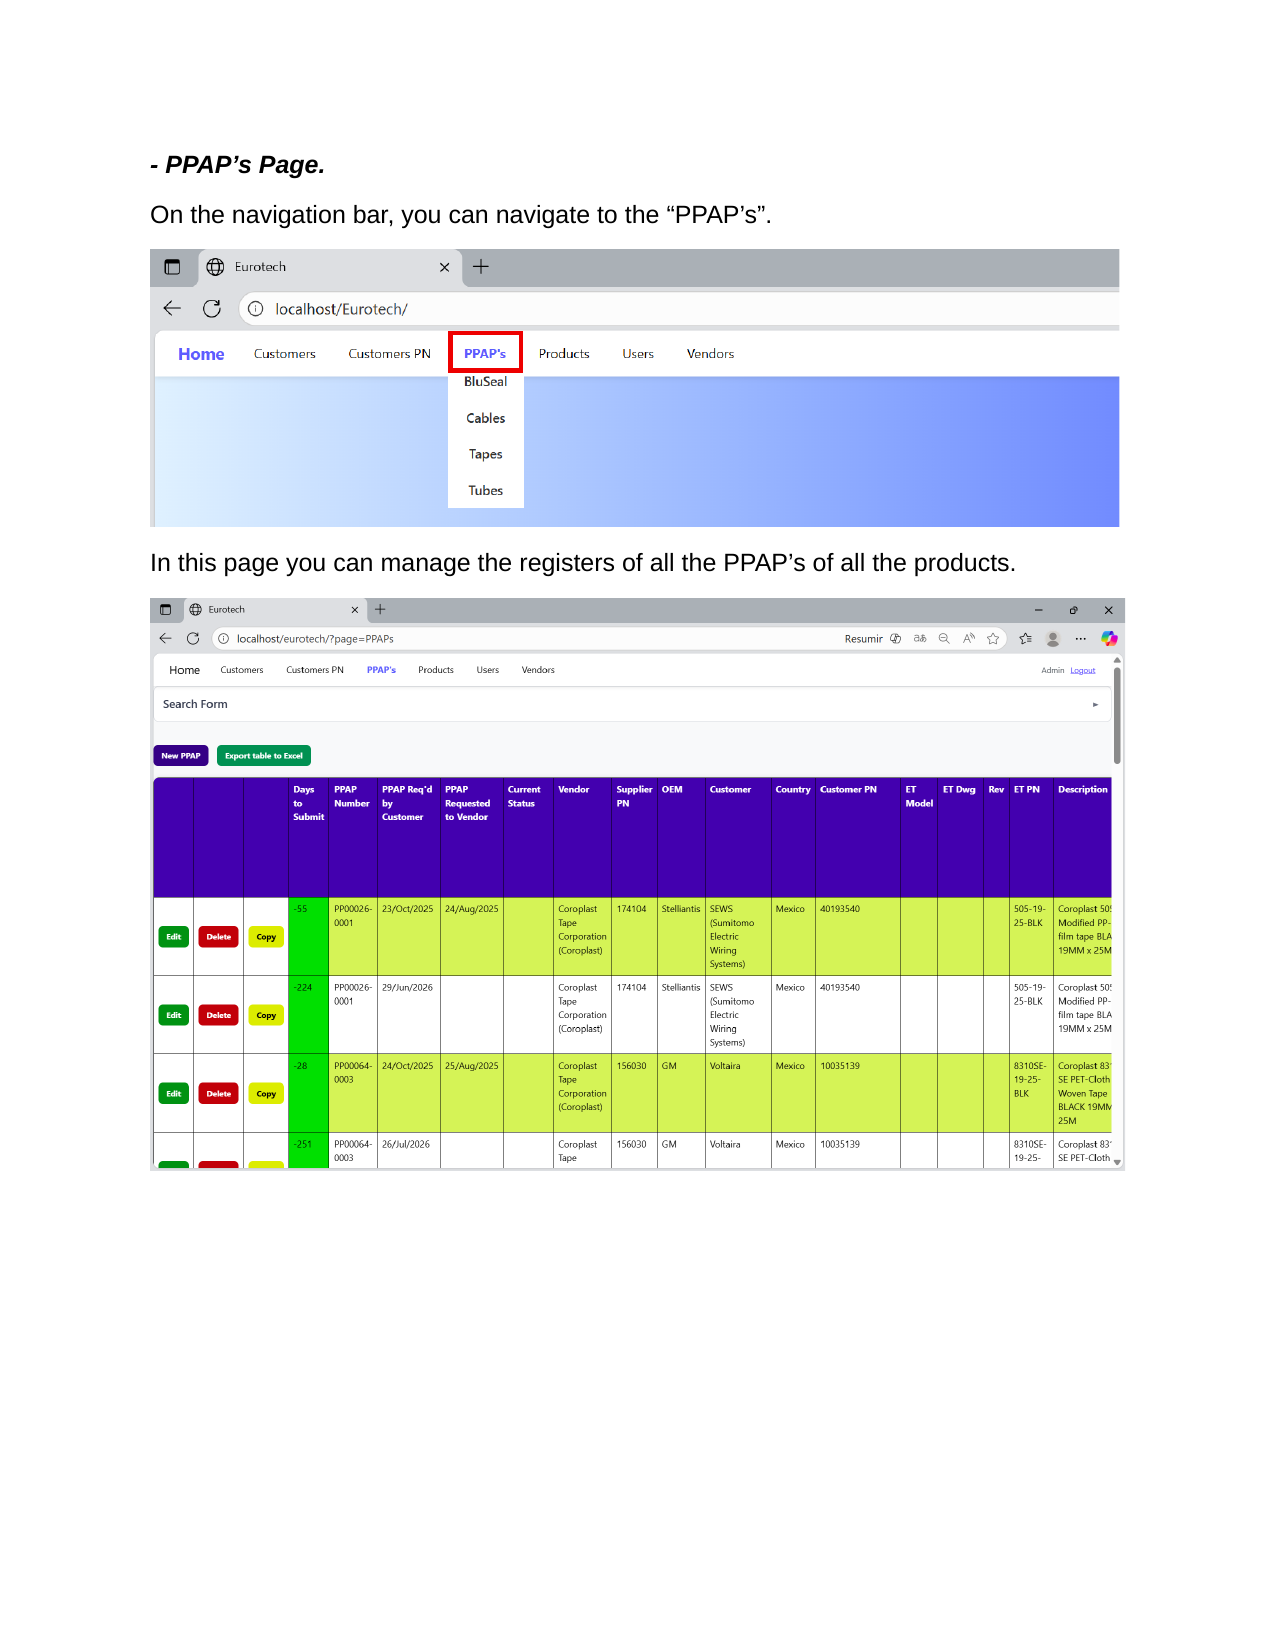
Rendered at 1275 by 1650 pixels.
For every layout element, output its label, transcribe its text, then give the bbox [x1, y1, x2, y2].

text In this page you can manage the registers of all the PPAP’s of all the products. [150, 548, 1125, 577]
picture [150, 249, 1120, 527]
text - PPAP’s Page. [150, 150, 1125, 179]
picture [150, 598, 1125, 1171]
text On the navigation bar, you can navigate to the “PPAP’s”. [150, 200, 1125, 228]
